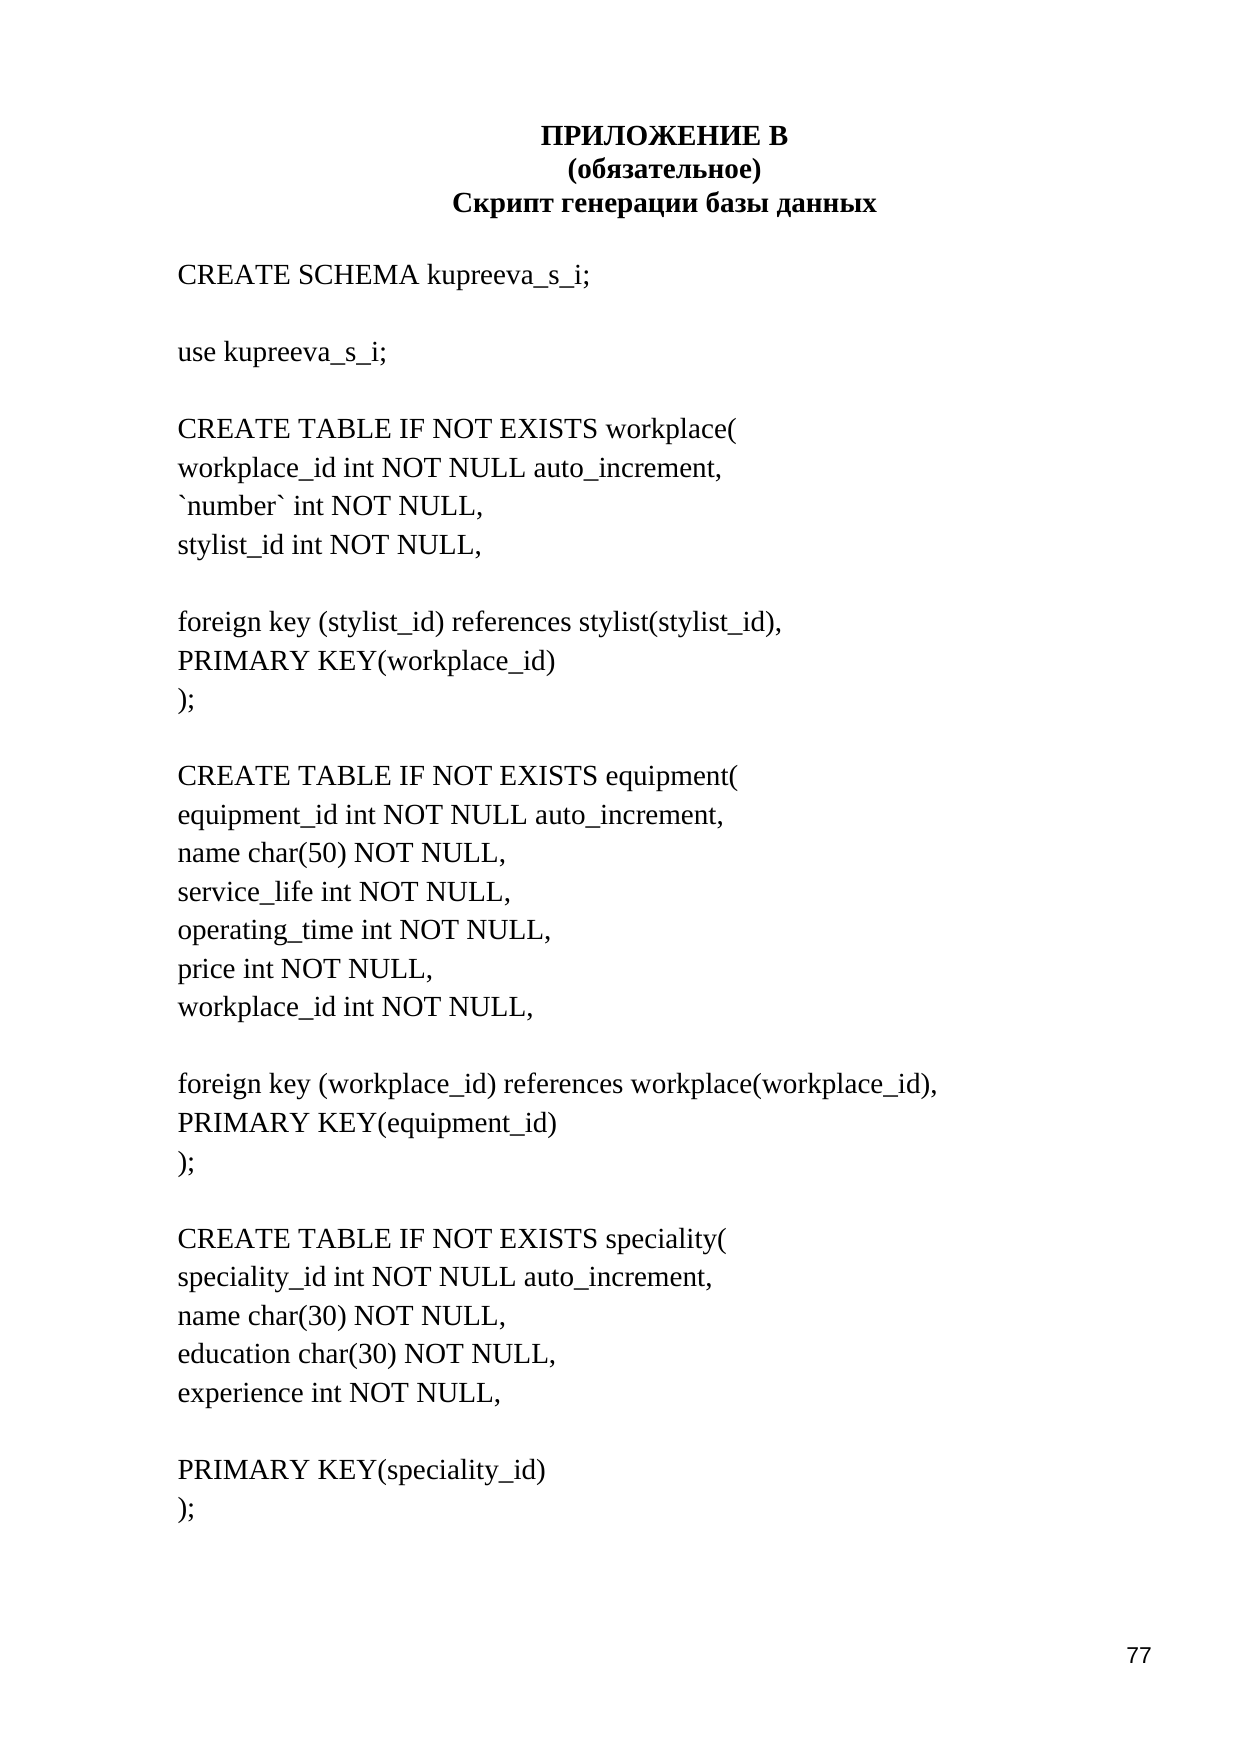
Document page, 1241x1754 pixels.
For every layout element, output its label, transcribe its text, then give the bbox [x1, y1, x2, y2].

text name char(50) NOT NULL, [177, 835, 1152, 869]
text ); [177, 1491, 1152, 1524]
text PRIMARY KEY(equipment_id) [177, 1105, 1152, 1139]
text operating_time int NOT NULL, [177, 912, 1152, 946]
subtitle (обязательное) [177, 152, 1152, 185]
text foreign key (workplace_id) references workplace(workplace_id), [177, 1067, 1152, 1100]
text stylist_id int NOT NULL, [177, 527, 1152, 561]
text equipment_id int NOT NULL auto_increment, [177, 797, 1152, 830]
text price int NOT NULL, [177, 951, 1152, 984]
text ); [177, 681, 1152, 715]
text CREATE SCHEMA kupreeva_s_i; [177, 257, 1152, 291]
text `number` int NOT NULL, [177, 488, 1152, 522]
text workplace_id int NOT NULL auto_increment, [177, 450, 1152, 483]
text CREATE TABLE IF NOT EXISTS workplace( [177, 411, 1152, 445]
subtitle Скрипт генерации базы данных [177, 185, 1152, 219]
text workplace_id int NOT NULL, [177, 989, 1152, 1023]
text PRIMARY KEY(speciality_id) [177, 1452, 1152, 1486]
text CREATE TABLE IF NOT EXISTS equipment( [177, 758, 1152, 792]
text service_life int NOT NULL, [177, 874, 1152, 907]
text CREATE TABLE IF NOT EXISTS speciality( [177, 1221, 1152, 1254]
text name char(30) NOT NULL, [177, 1298, 1152, 1331]
text PRIMARY KEY(workplace_id) [177, 643, 1152, 676]
subtitle ПРИЛОЖЕНИЕ В [177, 118, 1152, 152]
text use kupreeva_s_i; [177, 334, 1152, 368]
text ); [177, 1144, 1152, 1177]
text experience int NOT NULL, [177, 1375, 1152, 1408]
text speciality_id int NOT NULL auto_increment, [177, 1259, 1152, 1293]
text foreign key (stylist_id) references stylist(stylist_id), [177, 604, 1152, 638]
text education char(30) NOT NULL, [177, 1336, 1152, 1370]
